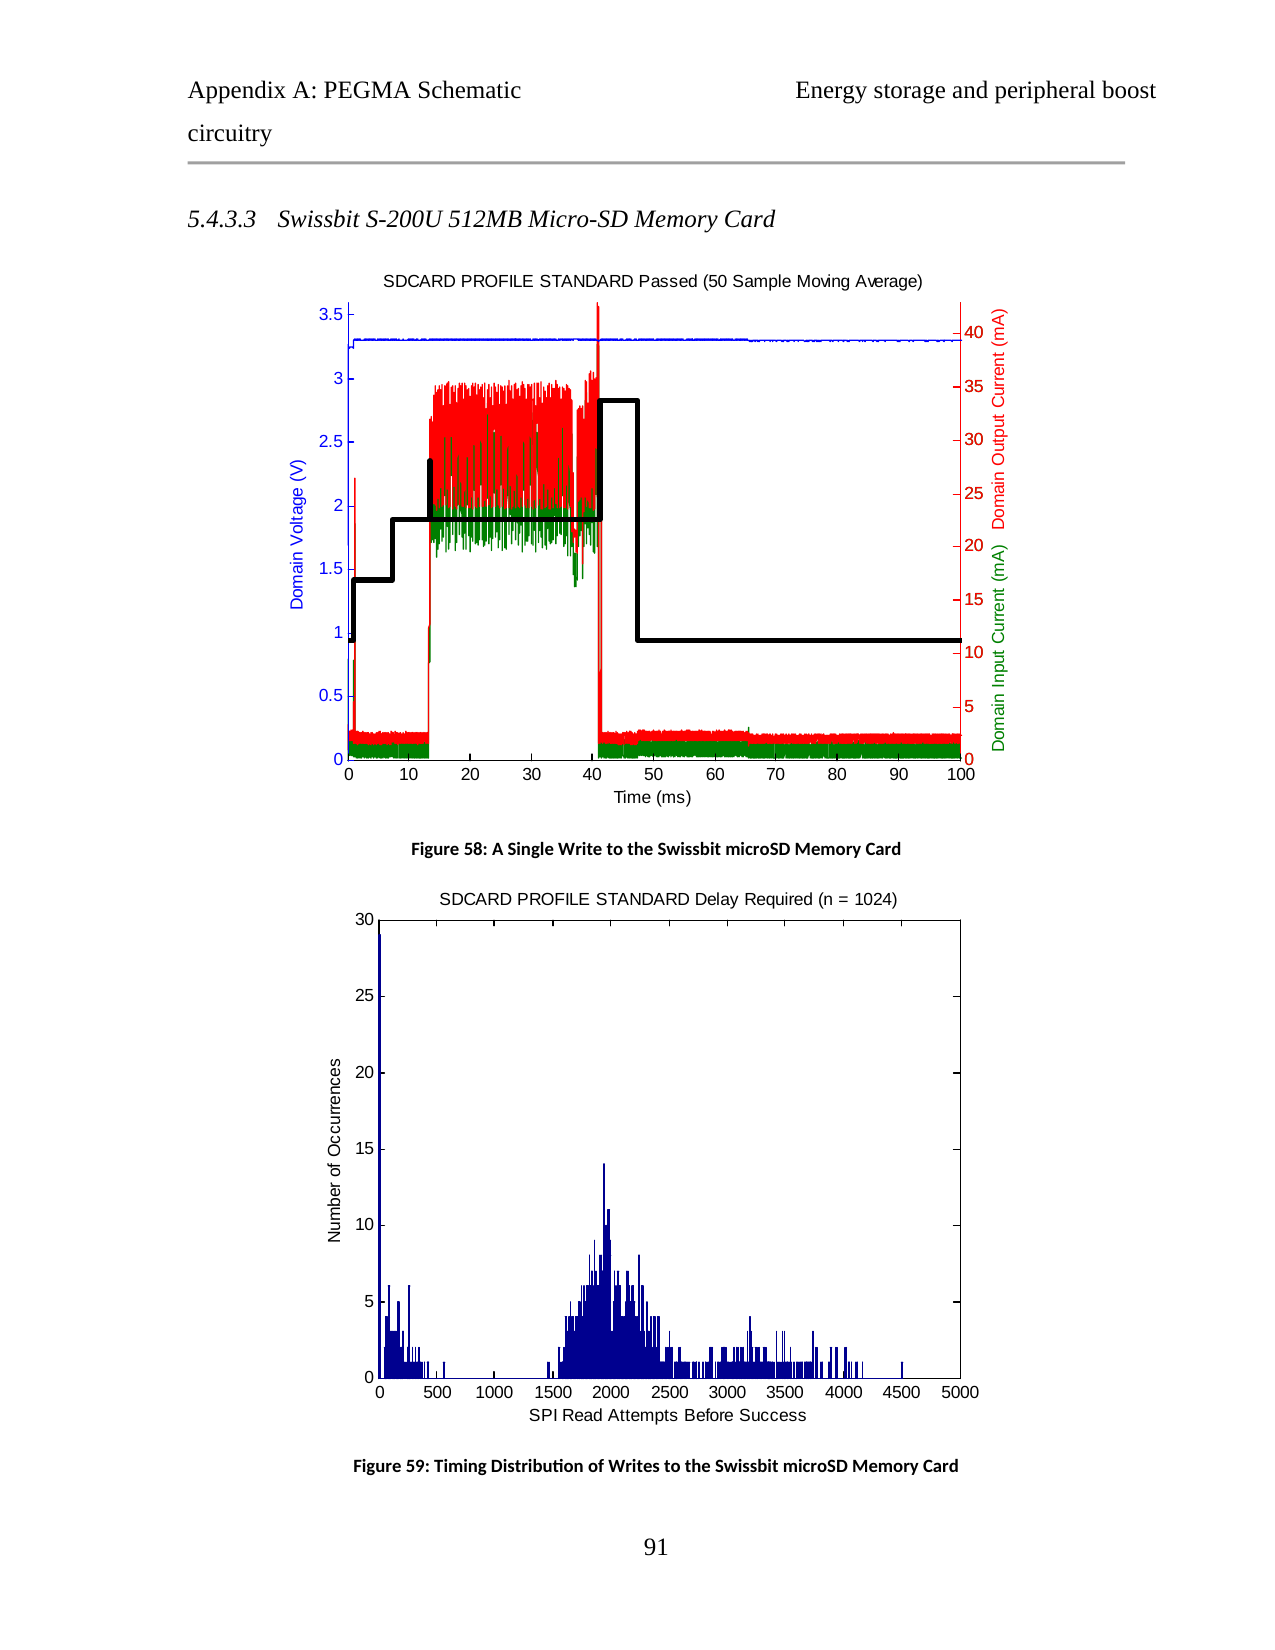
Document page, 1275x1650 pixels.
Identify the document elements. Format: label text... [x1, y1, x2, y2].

text Figure 59: Timing Distribution of Writes to the Swissbit microSD Memory Card [187, 1454, 1125, 1477]
subtitle Swissbit S-200U 512MB Micro-SD Memory Card [187, 204, 1125, 233]
text Figure 58: A Single Write to the Swissbit microSD Memory Card [187, 837, 1125, 860]
